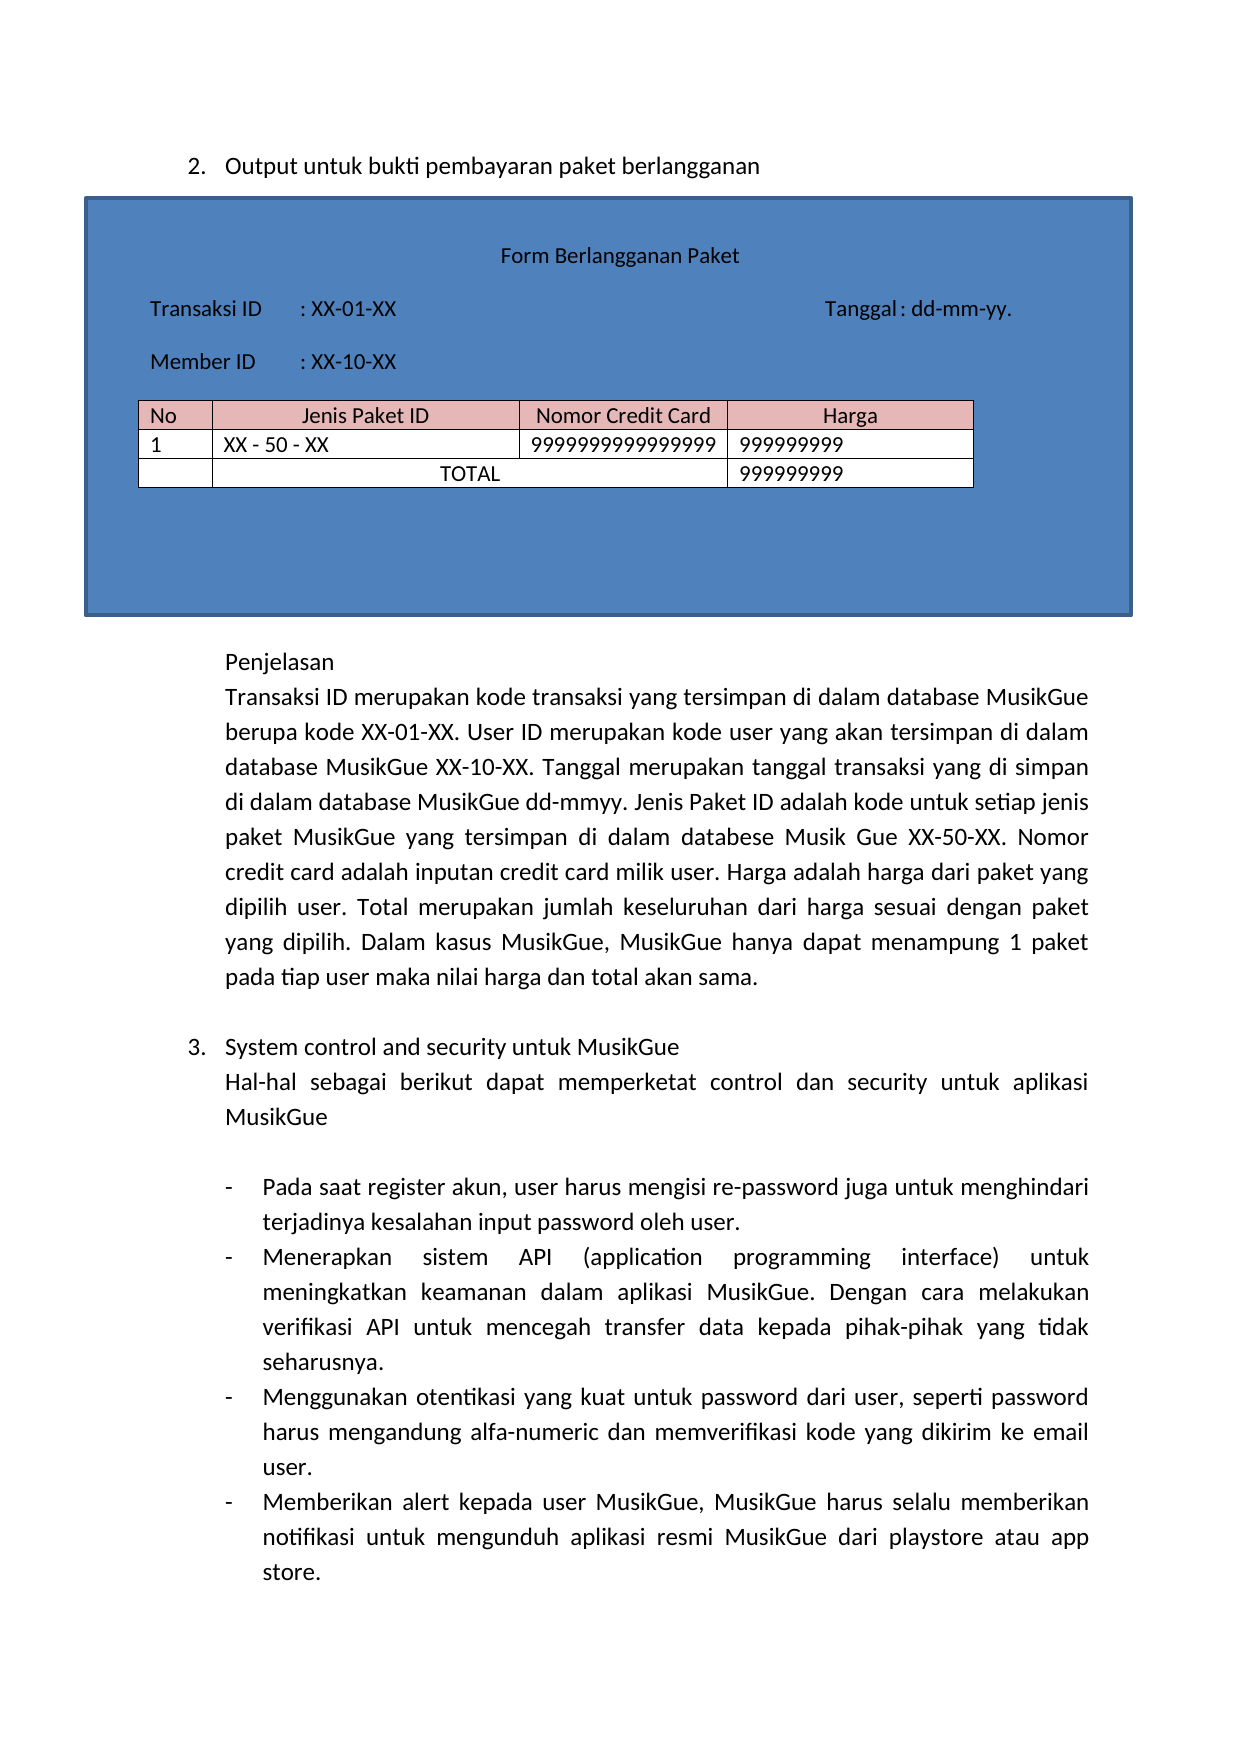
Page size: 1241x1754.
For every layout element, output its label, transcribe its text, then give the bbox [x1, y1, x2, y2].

list Output untuk bukti pembayaran paket berlangganan [187, 150, 1090, 181]
list Hal-hal sebagai berikut dapat memperketat control dan security untuk aplikasi MusikGue [225, 1066, 1090, 1132]
table_cell [139, 459, 212, 487]
list Memberikan alert kepada user MusikGue, MusikGue harus selalu memberikan notifikasi untuk mengunduh aplikasi resmi MusikGue dari playstore atau app store. [225, 1486, 1090, 1587]
table_header Jenis Paket ID [213, 401, 519, 429]
list Transaksi ID merupakan kode transaksi yang tersimpan di dalam database MusikGue berupa kode XX-01-XX. User ID merupakan kode user yang akan tersimpan di dalam database MusikGue XX-10-XX. Tanggal merupakan tanggal transaksi yang di simpan di dalam database MusikGue dd-mmyy. Jenis Paket ID adalah kode untuk setiap jenis paket MusikGue yang tersimpan di dalam databese Musik Gue XX-50-XX. Nomor credit card adalah inputan credit card milik user. Harga adalah harga dari paket yang dipilih user. Total merupakan jumlah keseluruhan dari harga sesuai dengan paket yang dipilih. Dalam kasus MusikGue, MusikGue hanya dapat menampung 1 paket pada tiap user maka nilai harga dan total akan sama. [225, 681, 1090, 992]
table_cell 999999999 [728, 459, 973, 487]
table_header Nomor Credit Card [520, 401, 727, 429]
list Penjelasan [225, 646, 1090, 677]
table_header No [139, 401, 212, 429]
list Menggunakan otentikasi yang kuat untuk password dari user, seperti password harus mengandung alfa-numeric dan memverifikasi kode yang dikirim ke email user. [225, 1381, 1090, 1482]
table_cell XX - 50 - XX [213, 430, 519, 458]
text Member ID : XX-10-XX [150, 347, 1090, 375]
list System control and security untuk MusikGue [187, 1031, 1090, 1062]
table_header Harga [728, 401, 973, 429]
table_cell 1 [139, 430, 212, 458]
list Pada saat register akun, user harus mengisi re-password juga untuk menghindari terjadinya kesalahan input password oleh user. [225, 1171, 1090, 1237]
text Transaksi ID : XX-01-XX Tanggal : dd-mm-yy. [150, 294, 1090, 322]
table_cell 999999999 [728, 430, 973, 458]
table_cell 9999999999999999 [520, 430, 727, 458]
list Menerapkan sistem API (application programming interface) untuk meningkatkan keamanan dalam aplikasi MusikGue. Dengan cara melakukan verifikasi API untuk mencegah transfer data kepada pihak-pihak yang tidak seharusnya. [225, 1241, 1090, 1377]
text Form Berlangganan Paket [150, 241, 1090, 269]
table_cell TOTAL [213, 459, 727, 487]
